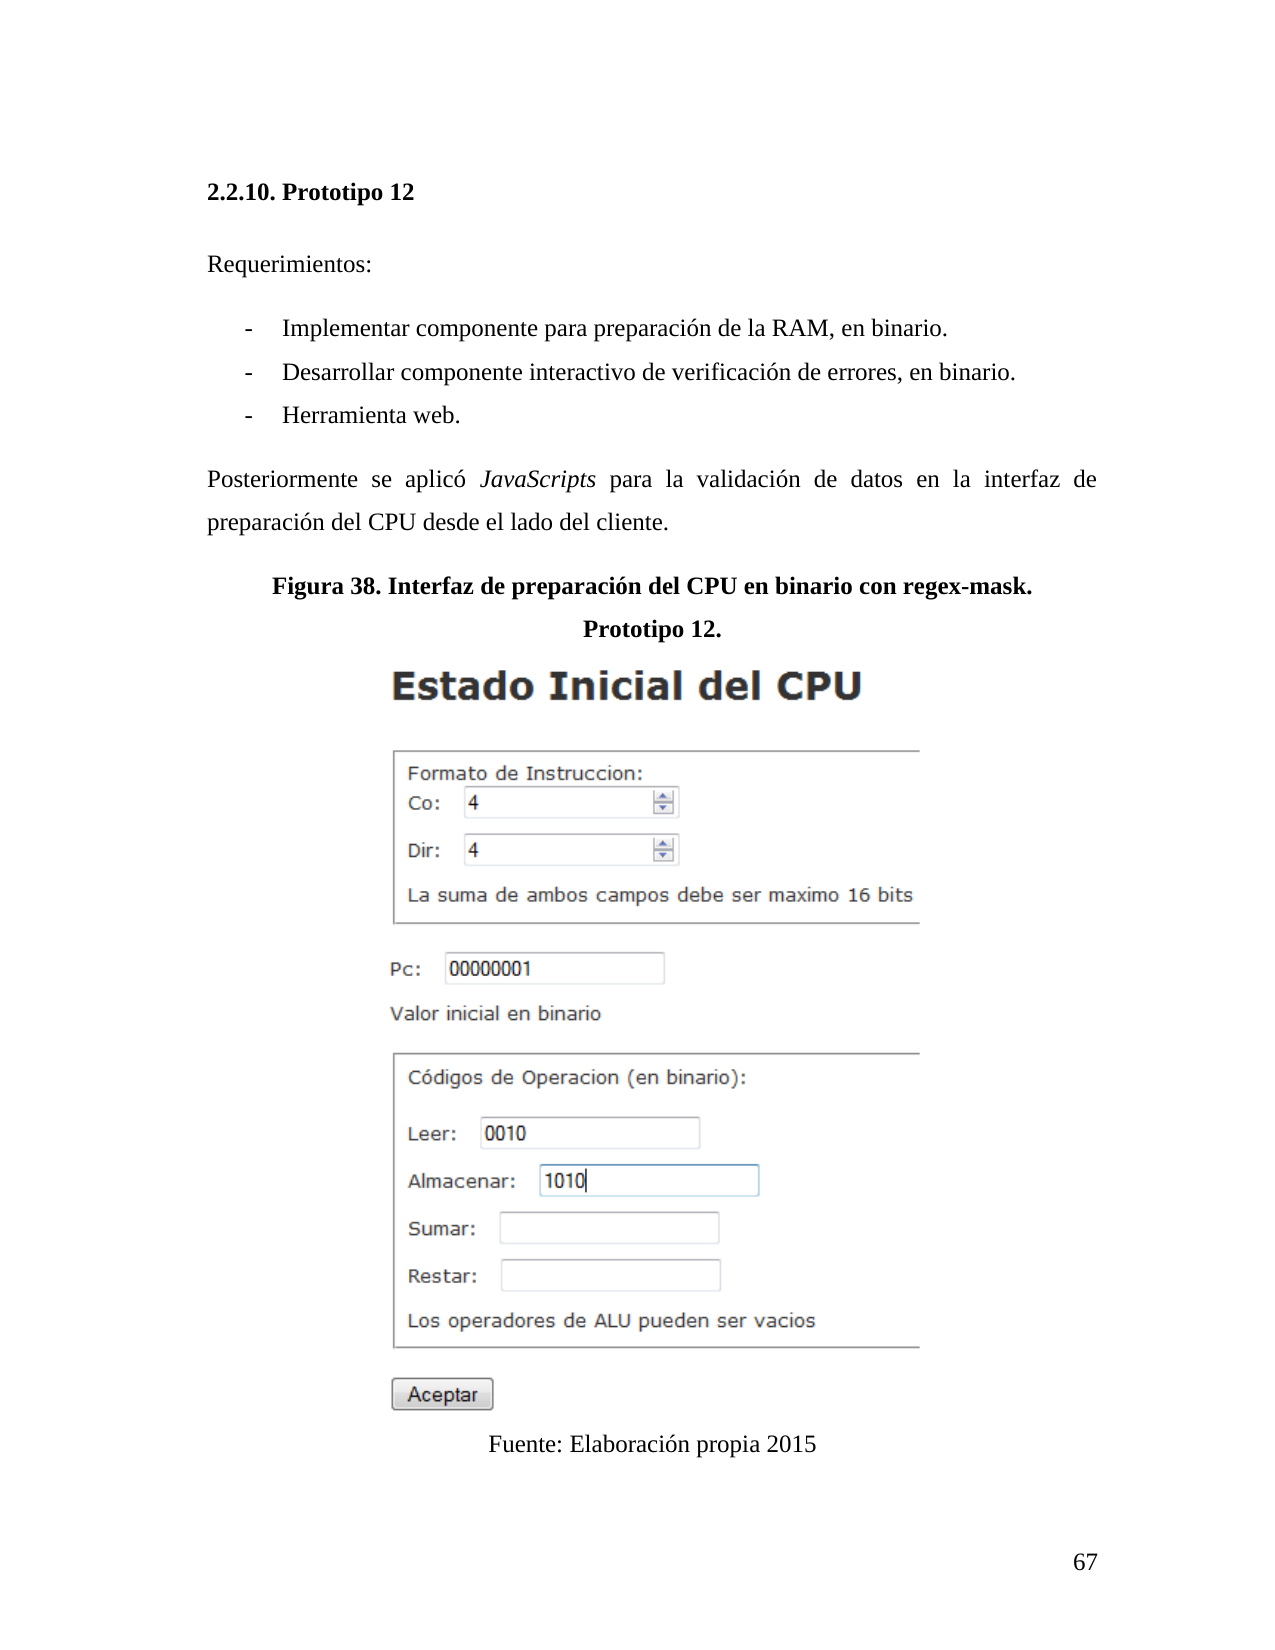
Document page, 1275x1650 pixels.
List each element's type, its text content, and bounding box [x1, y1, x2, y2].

text Fuente: Elaboración propia 2015 [207, 1429, 1098, 1458]
text Posteriormente se aplicó JavaScripts para la validación de datos en la interfaz de preparación del CPU desde el lado del cliente. [207, 464, 1098, 536]
text Figura 38. Interfaz de preparación del CPU en binario con regex-mask. [207, 571, 1098, 599]
text Requerimientos: [207, 249, 1098, 278]
list Implementar componente para preparación de la RAM, en binario. [244, 313, 1098, 342]
text Prototipo 12. [207, 614, 1098, 643]
list Desarrollar componente interactivo de verificación de errores, en binario. [244, 357, 1098, 385]
picture [385, 657, 920, 1415]
list Herramienta web. [244, 400, 1098, 428]
subtitle 2.2.10. Prototipo 12 [207, 177, 1098, 206]
